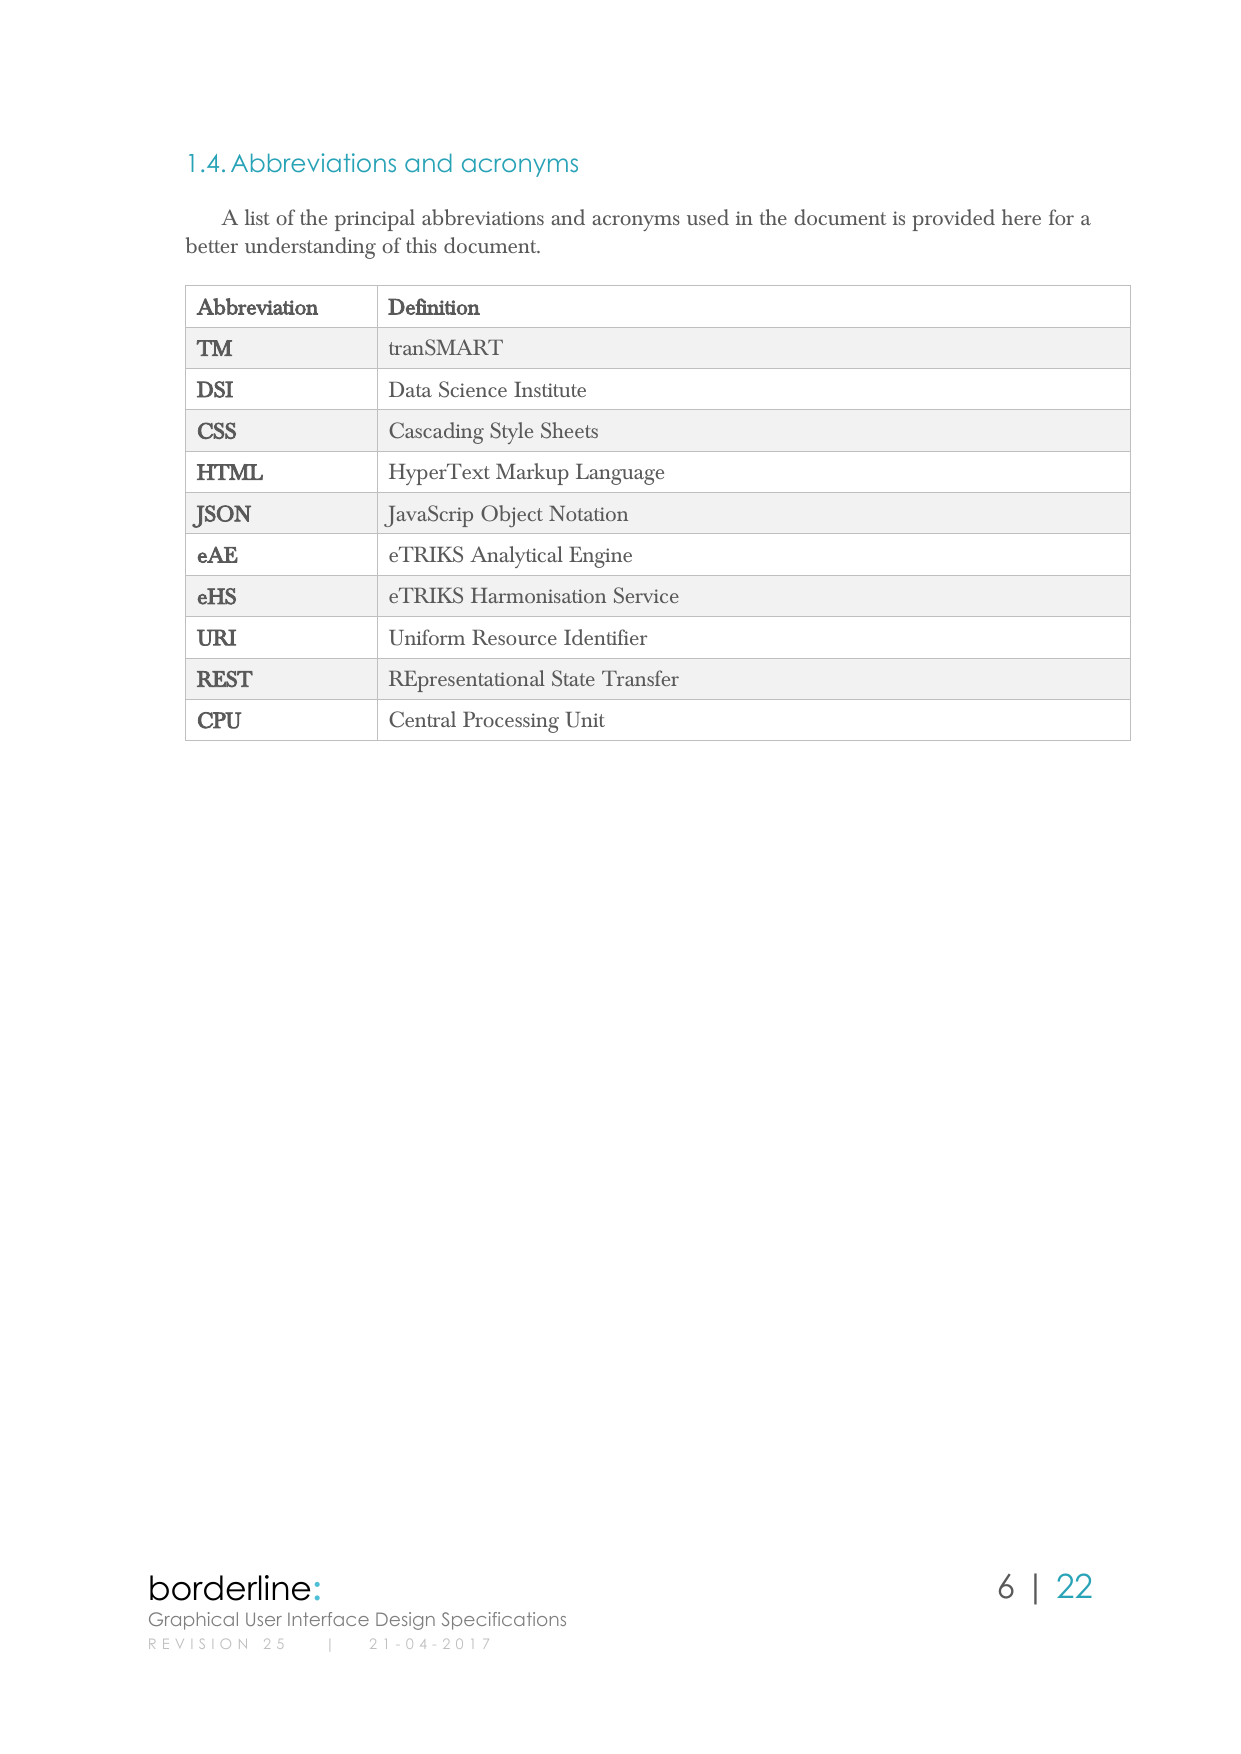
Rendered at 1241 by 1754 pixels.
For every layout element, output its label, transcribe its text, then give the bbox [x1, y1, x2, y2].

table_cell JavaScrip Object Notation [378, 493, 1130, 533]
table_cell eAE [186, 534, 377, 575]
table_cell tranSMART [378, 328, 1130, 368]
table_cell eHS [186, 576, 377, 616]
table_cell URI [186, 617, 377, 657]
subtitle Abbreviations and acronyms [185, 148, 1093, 178]
text A list of the principal abbreviations and acronyms used in the document is provided here for a better understanding of this document. [185, 203, 1093, 260]
table_cell JSON [186, 493, 377, 533]
table_cell REST [186, 659, 377, 699]
table_cell eTRIKS Harmonisation Service [378, 576, 1130, 616]
table_cell HyperText Markup Language [378, 452, 1130, 492]
table_cell Central Processing Unit [378, 700, 1130, 740]
table_cell CPU [186, 700, 377, 740]
table_cell DSI [186, 369, 377, 409]
table_cell HTML [186, 452, 377, 492]
table_cell TM [186, 328, 377, 368]
table_cell Uniform Resource Identifier [378, 617, 1130, 657]
table_header Abbreviation [186, 286, 377, 327]
table_cell CSS [186, 410, 377, 451]
table_cell REpresentational State Transfer [378, 659, 1130, 699]
table_cell Cascading Style Sheets [378, 410, 1130, 451]
table_cell eTRIKS Analytical Engine [378, 534, 1130, 575]
table_cell Data Science Institute [378, 369, 1130, 409]
table_header Definition [378, 286, 1130, 327]
